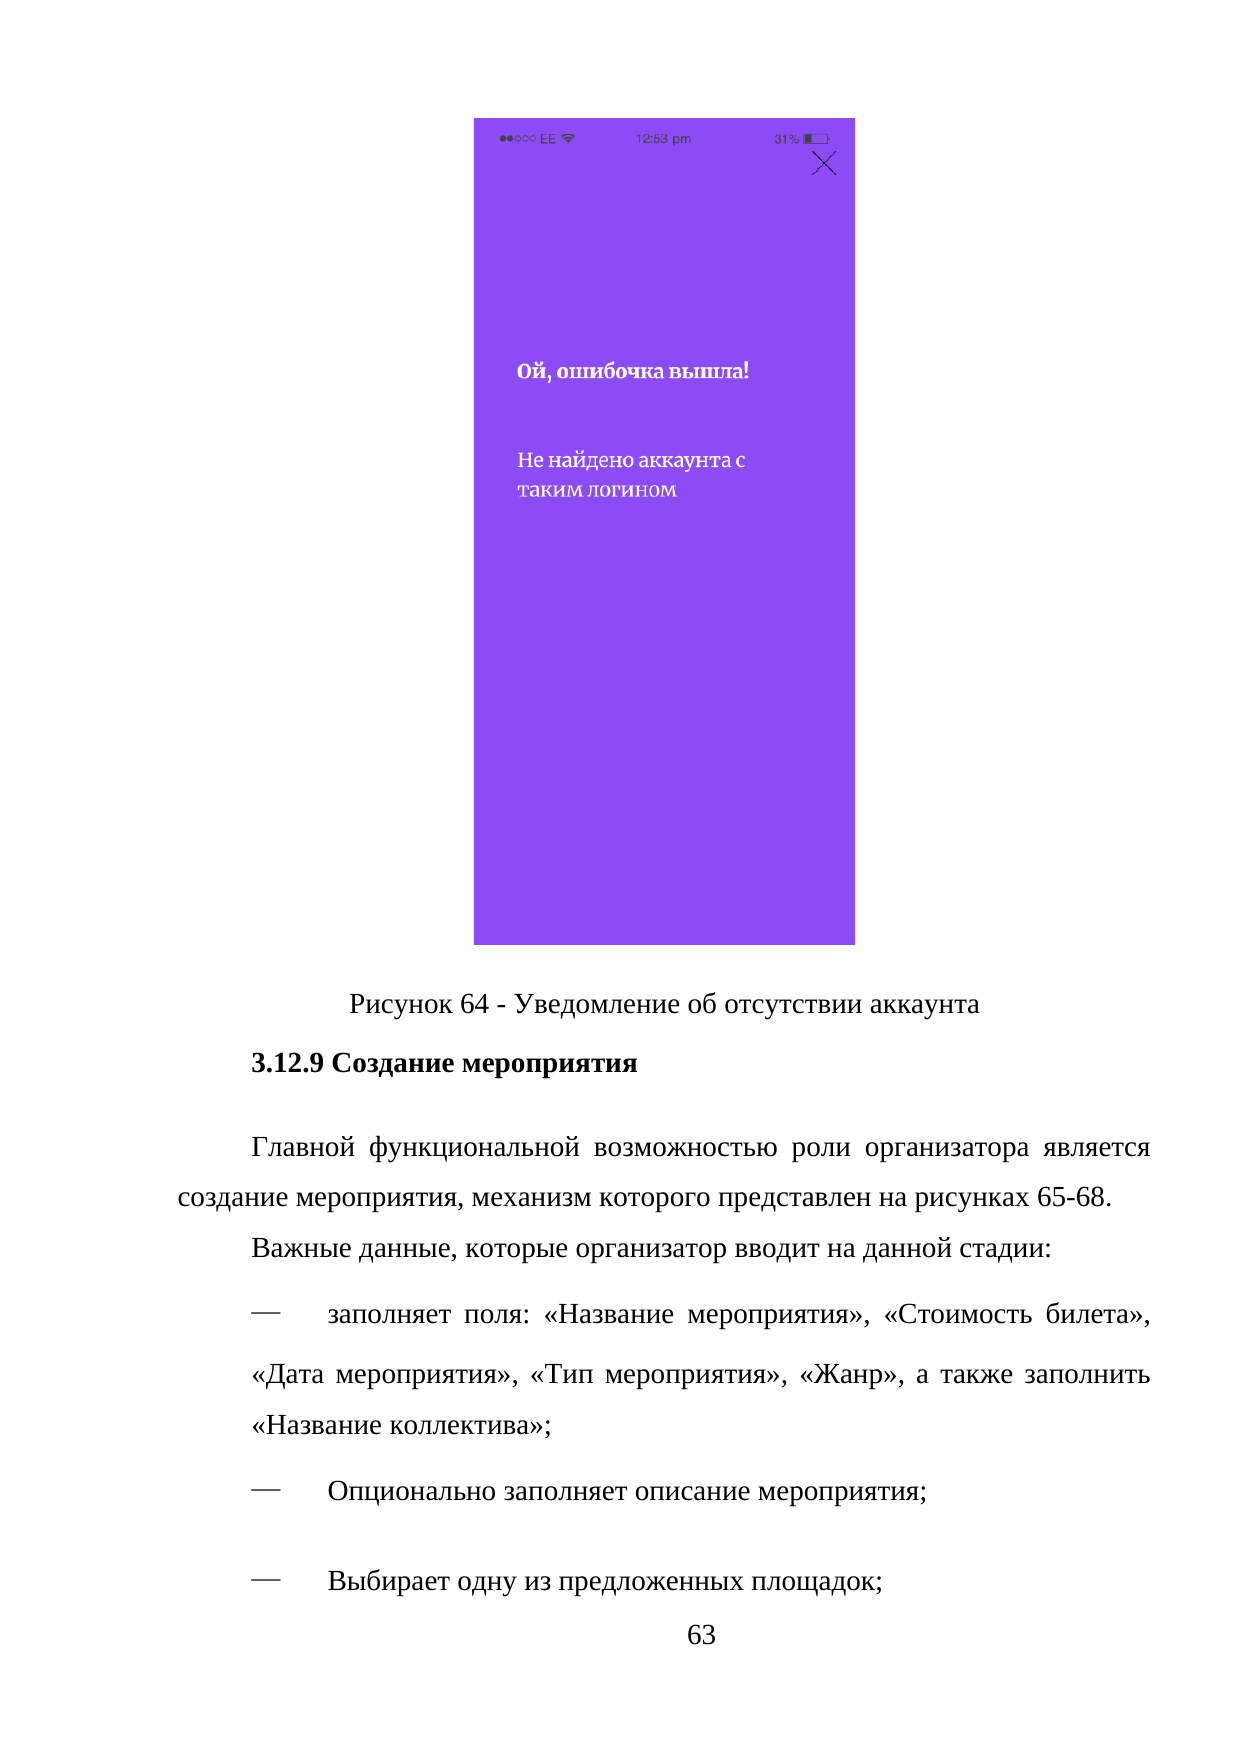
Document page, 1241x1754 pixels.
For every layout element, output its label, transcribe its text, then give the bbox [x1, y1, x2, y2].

text Важные данные, которые организатор вводит на данной стадии: [177, 1230, 1152, 1263]
text Главной функциональной возможностью роли организатора является создание мероприятия, механизм которого представлен на рисунках 65-68. [177, 1129, 1152, 1213]
subtitle 3.12.9 Создание мероприятия [177, 1045, 1152, 1079]
text Рисунок 64 - Уведомление об отсутствии аккаунта [177, 987, 1152, 1020]
picture [473, 118, 855, 945]
list заполняет поля: «Название мероприятия», «Стоимость билета», «Дата мероприятия», «Тип мероприятия», «Жанр», а также заполнить «Название коллектива»; [251, 1280, 1152, 1440]
list Выбирает одну из предложенных площадок; [251, 1547, 1152, 1607]
list Опционально заполняет описание мероприятия; [251, 1457, 1152, 1517]
